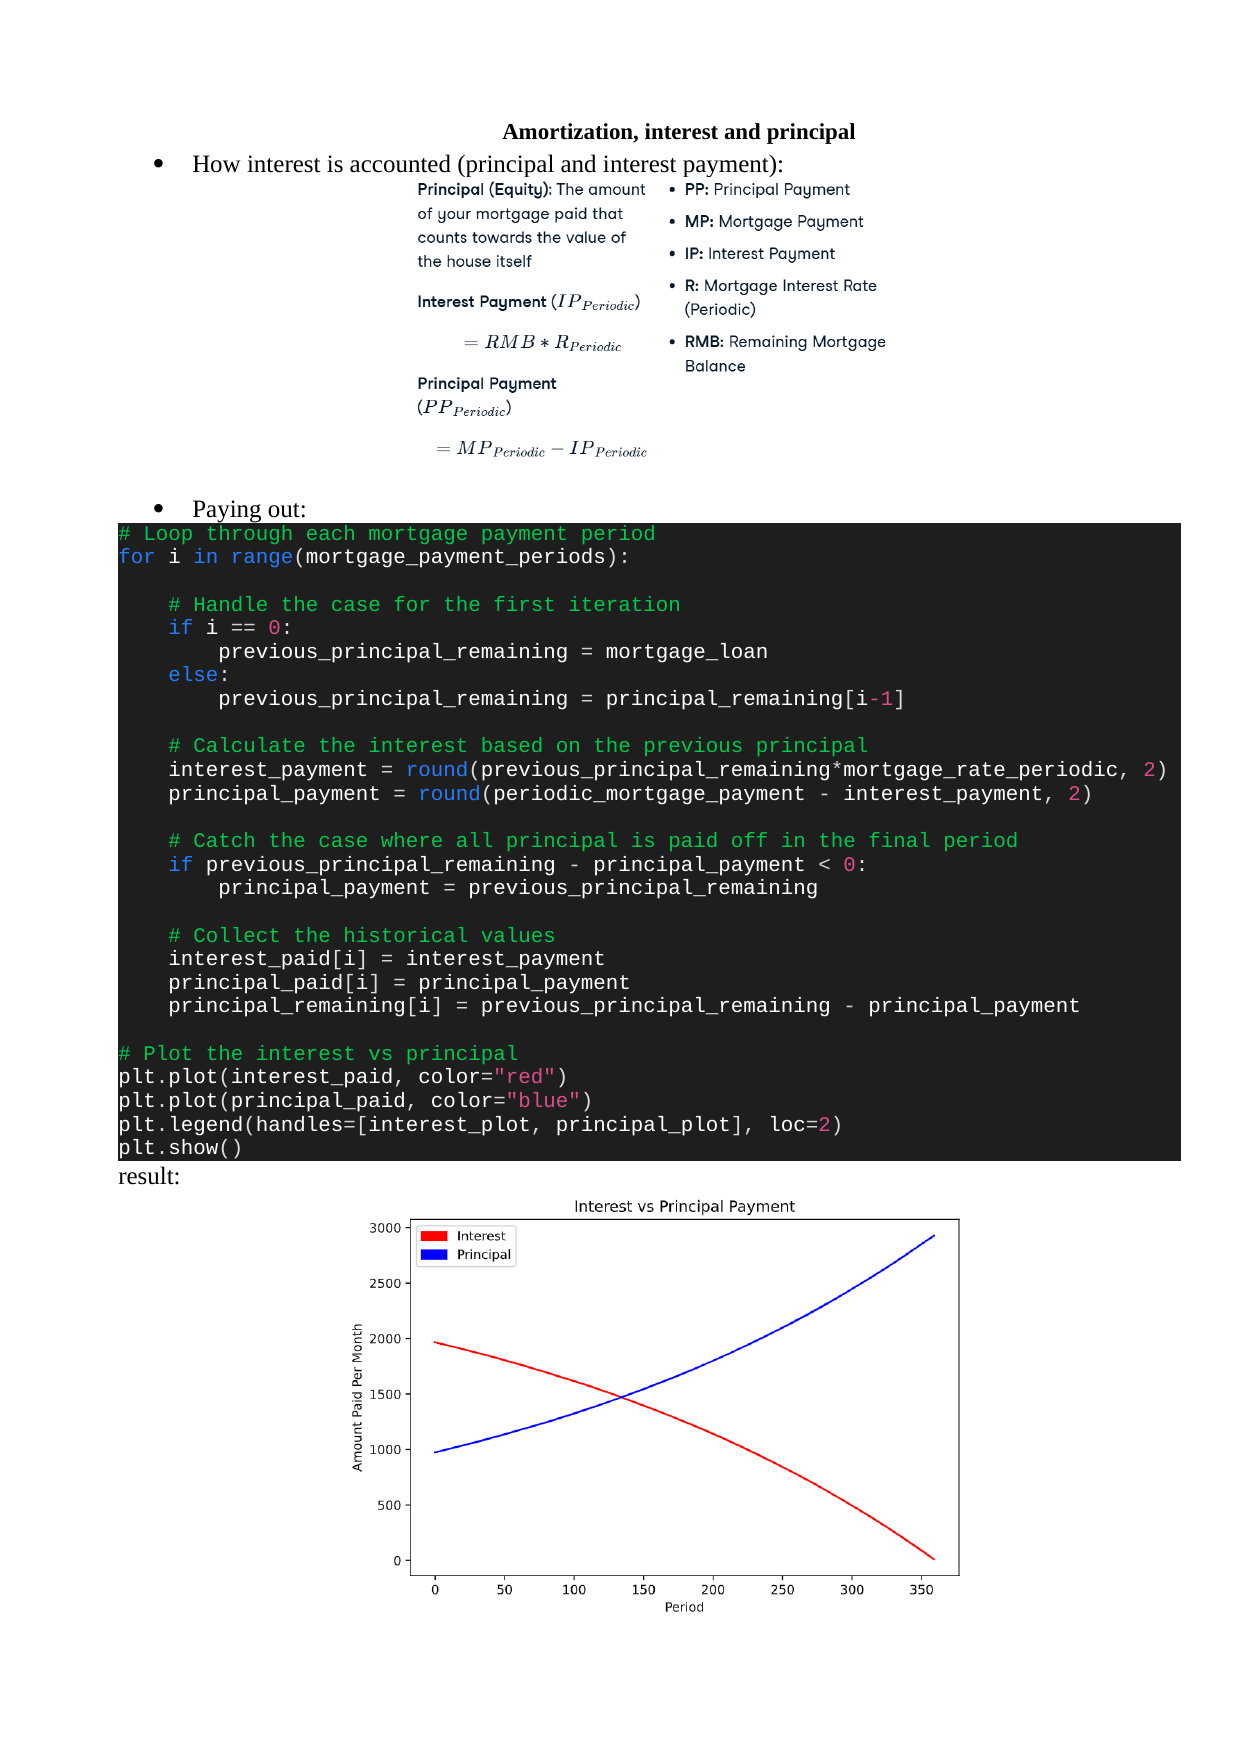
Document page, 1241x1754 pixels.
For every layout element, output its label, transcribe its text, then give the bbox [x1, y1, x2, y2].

text plt.legend(handles=[interest_plot, principal_plot], loc=2) [118, 1114, 1181, 1137]
text # Loop through each mortgage payment period [118, 523, 1181, 546]
text principal_payment = previous_principal_remaining [118, 877, 1181, 901]
text principal_payment = round(periodic_mortgage_payment - interest_payment, 2) [118, 783, 1181, 806]
text plt.show() [118, 1137, 1181, 1161]
text # Catch the case where all principal is paid off in the final period [118, 830, 1181, 854]
text # Handle the case for the first iteration [118, 593, 1181, 617]
text plt.plot(principal_paid, color="blue") [118, 1090, 1181, 1114]
text # Plot the interest vs principal [118, 1043, 1181, 1066]
text previous_principal_remaining = principal_remaining[i-1] [118, 688, 1181, 712]
text if i == 0: [118, 617, 1181, 641]
text principal_paid[i] = principal_payment [118, 972, 1181, 996]
list Paying out: [154, 494, 1181, 523]
text for i in range(mortgage_payment_periods): [118, 546, 1181, 570]
text interest_paid[i] = interest_payment [118, 948, 1181, 972]
text previous_principal_remaining = mortgage_loan [118, 641, 1181, 664]
text principal_remaining[i] = previous_principal_remaining - principal_payment [118, 996, 1181, 1019]
text # Calculate the interest based on the previous principal [118, 735, 1181, 759]
text # Collect the historical values [118, 924, 1181, 948]
list How interest is accounted (principal and interest payment): [154, 149, 1181, 177]
text if previous_principal_remaining - principal_payment < 0: [118, 854, 1181, 877]
text else: [118, 664, 1181, 688]
subtitle Amortization, interest and principal [118, 118, 1181, 144]
text interest_payment = round(previous_principal_remaining*mortgage_rate_periodic, 2) [118, 759, 1181, 783]
picture [331, 1189, 969, 1618]
picture [413, 177, 886, 460]
text result: [118, 1161, 1181, 1190]
text plt.plot(interest_paid, color="red") [118, 1066, 1181, 1090]
